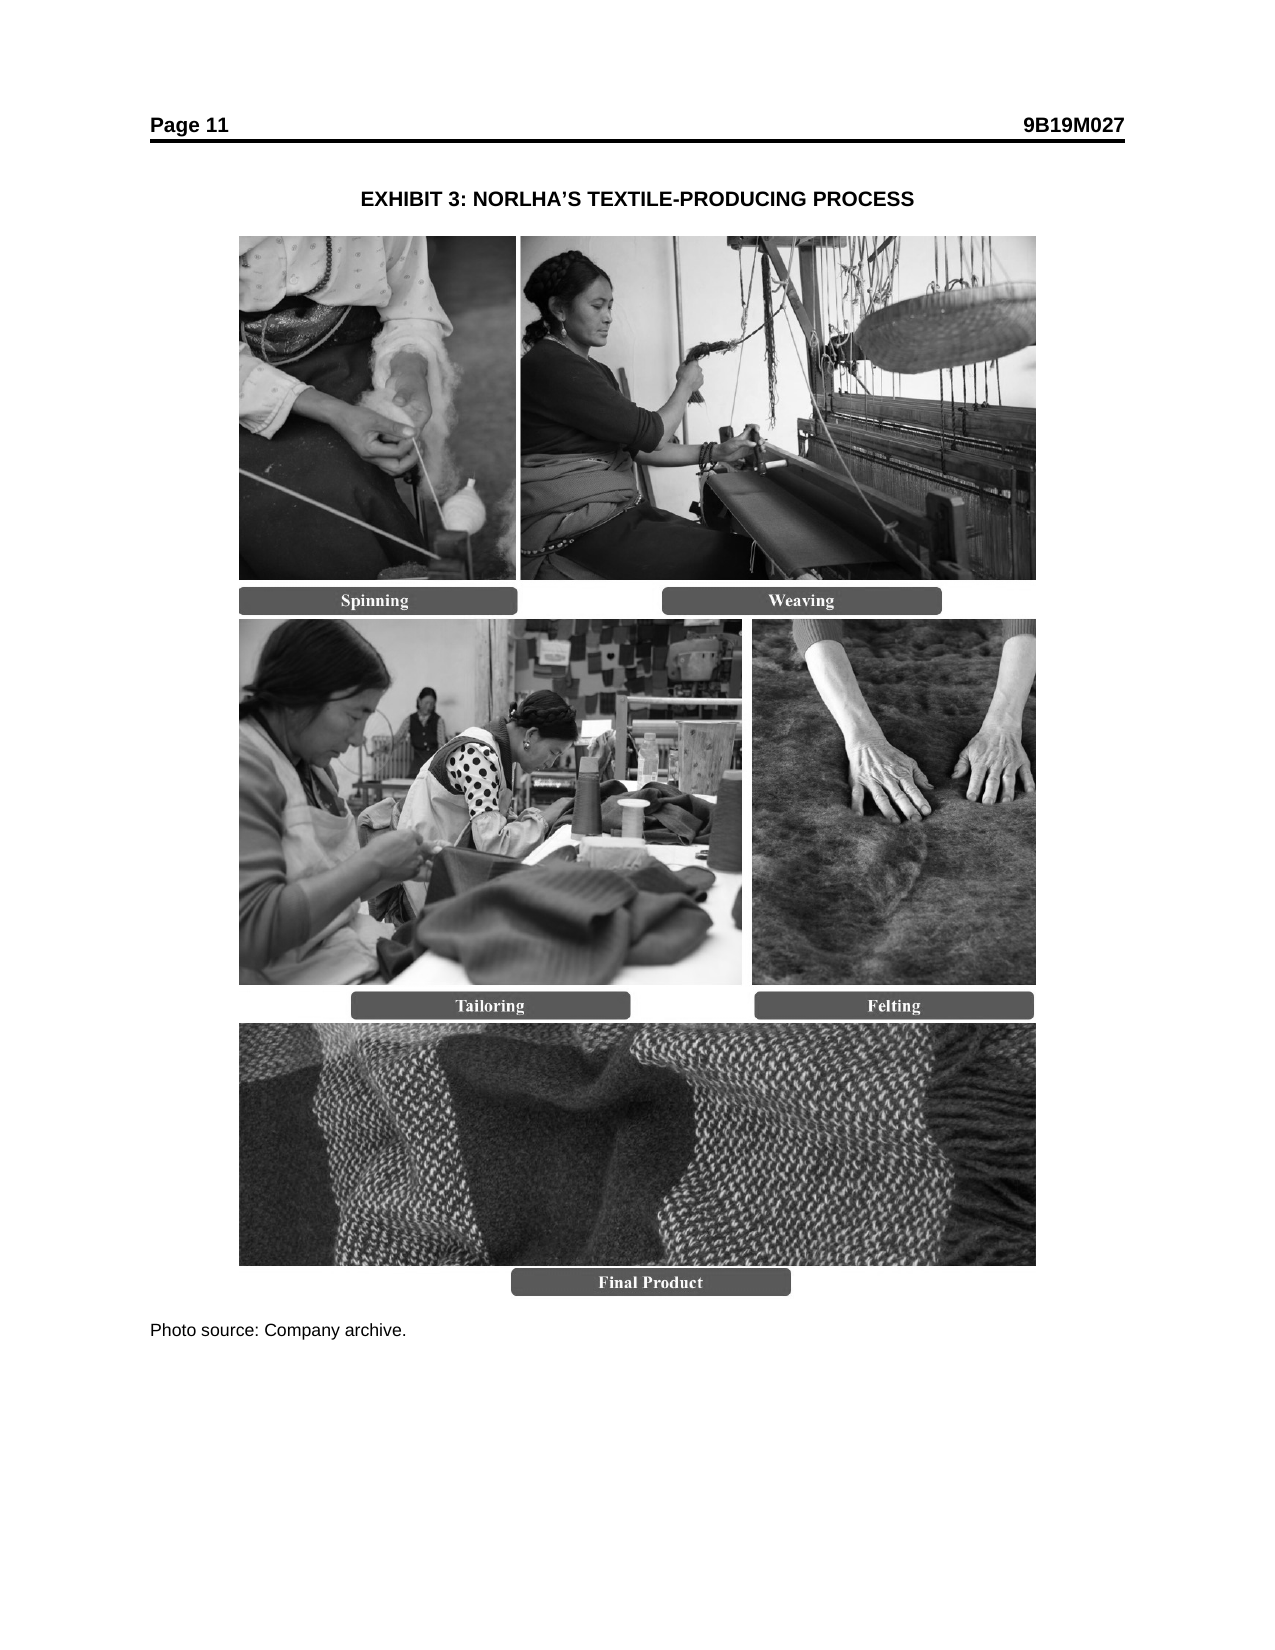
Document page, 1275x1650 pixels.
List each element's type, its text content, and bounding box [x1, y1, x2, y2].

text Photo source: Company archive. [150, 1320, 1125, 1340]
text Exhibit 3: Norlha’s Textile-Producing Process [150, 186, 1125, 210]
picture [239, 236, 1036, 1299]
